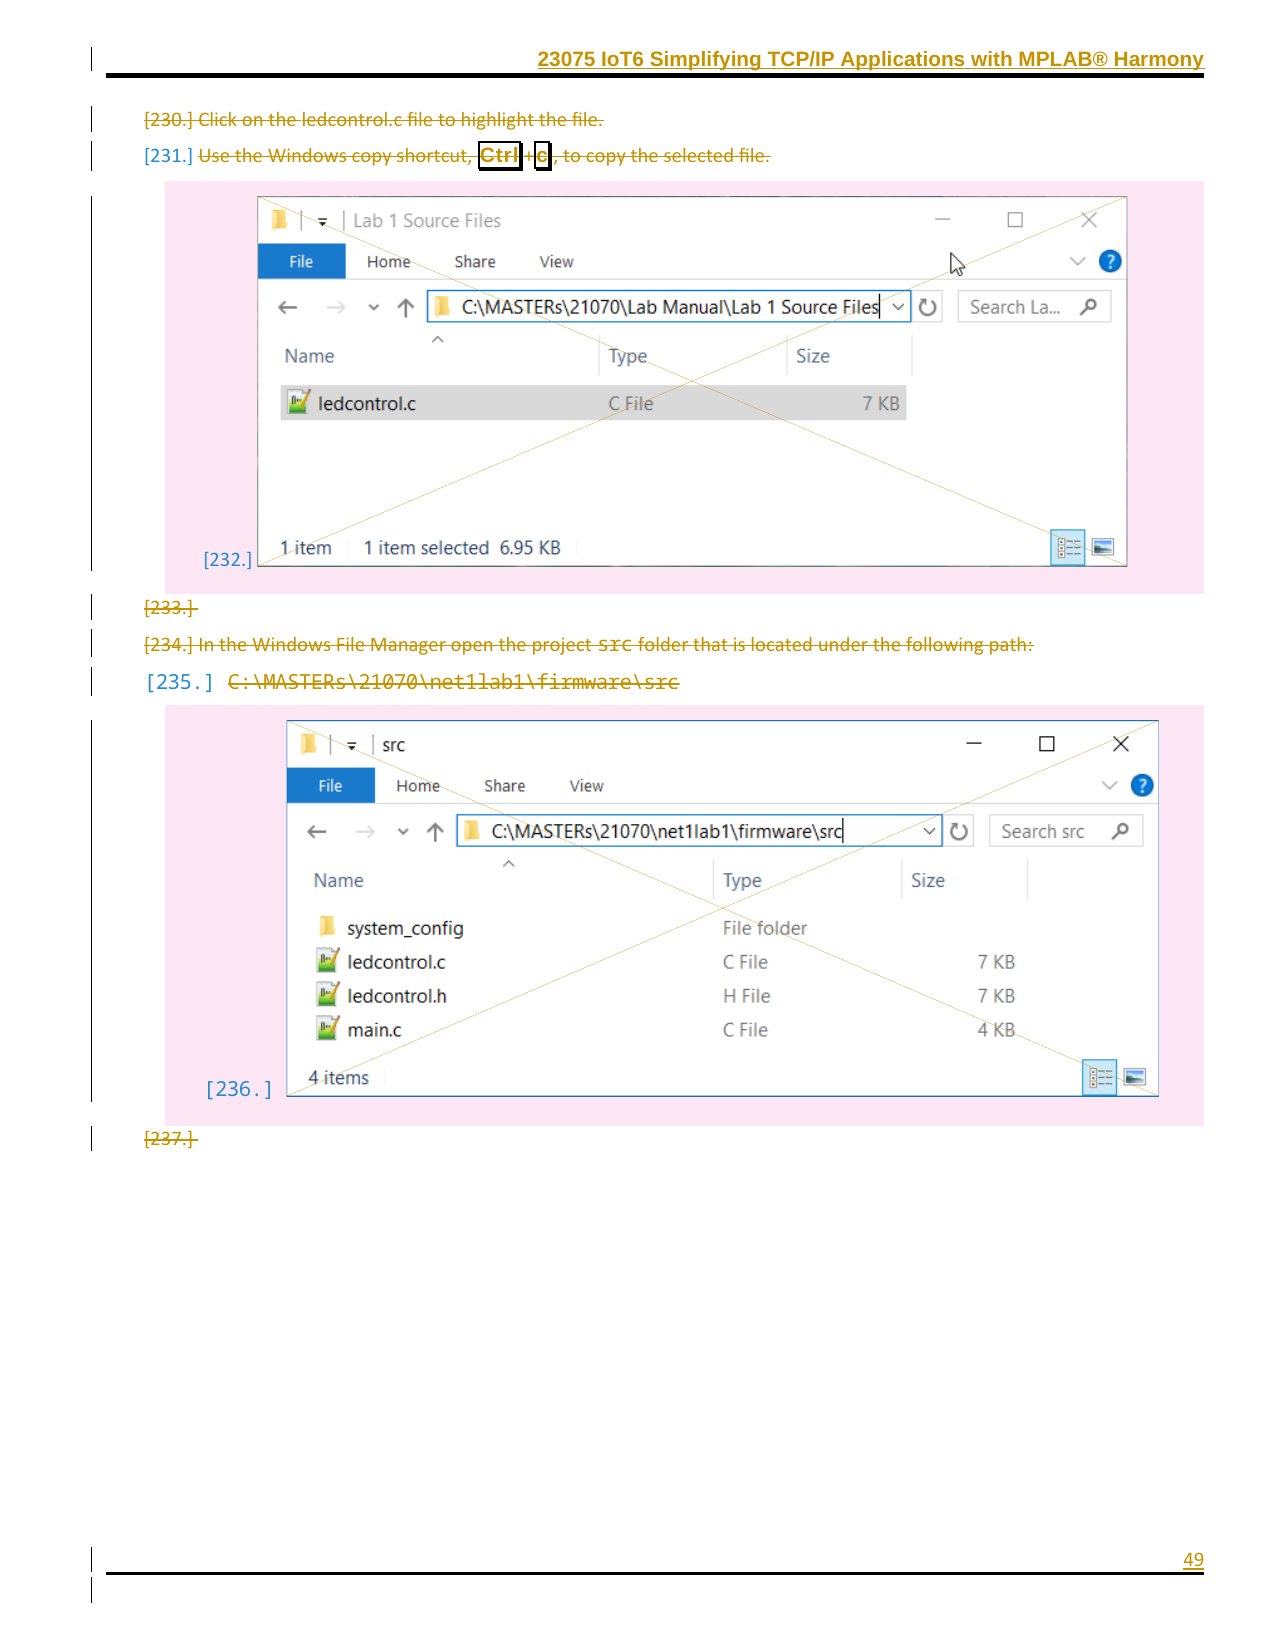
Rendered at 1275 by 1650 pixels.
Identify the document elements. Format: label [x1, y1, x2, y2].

picture [260, 196, 1124, 380]
picture [288, 909, 1158, 1097]
picture [695, 197, 1128, 565]
picture [725, 721, 1159, 1095]
picture [257, 197, 689, 565]
picture [286, 721, 720, 1095]
picture [258, 382, 1126, 567]
picture [289, 720, 1156, 907]
